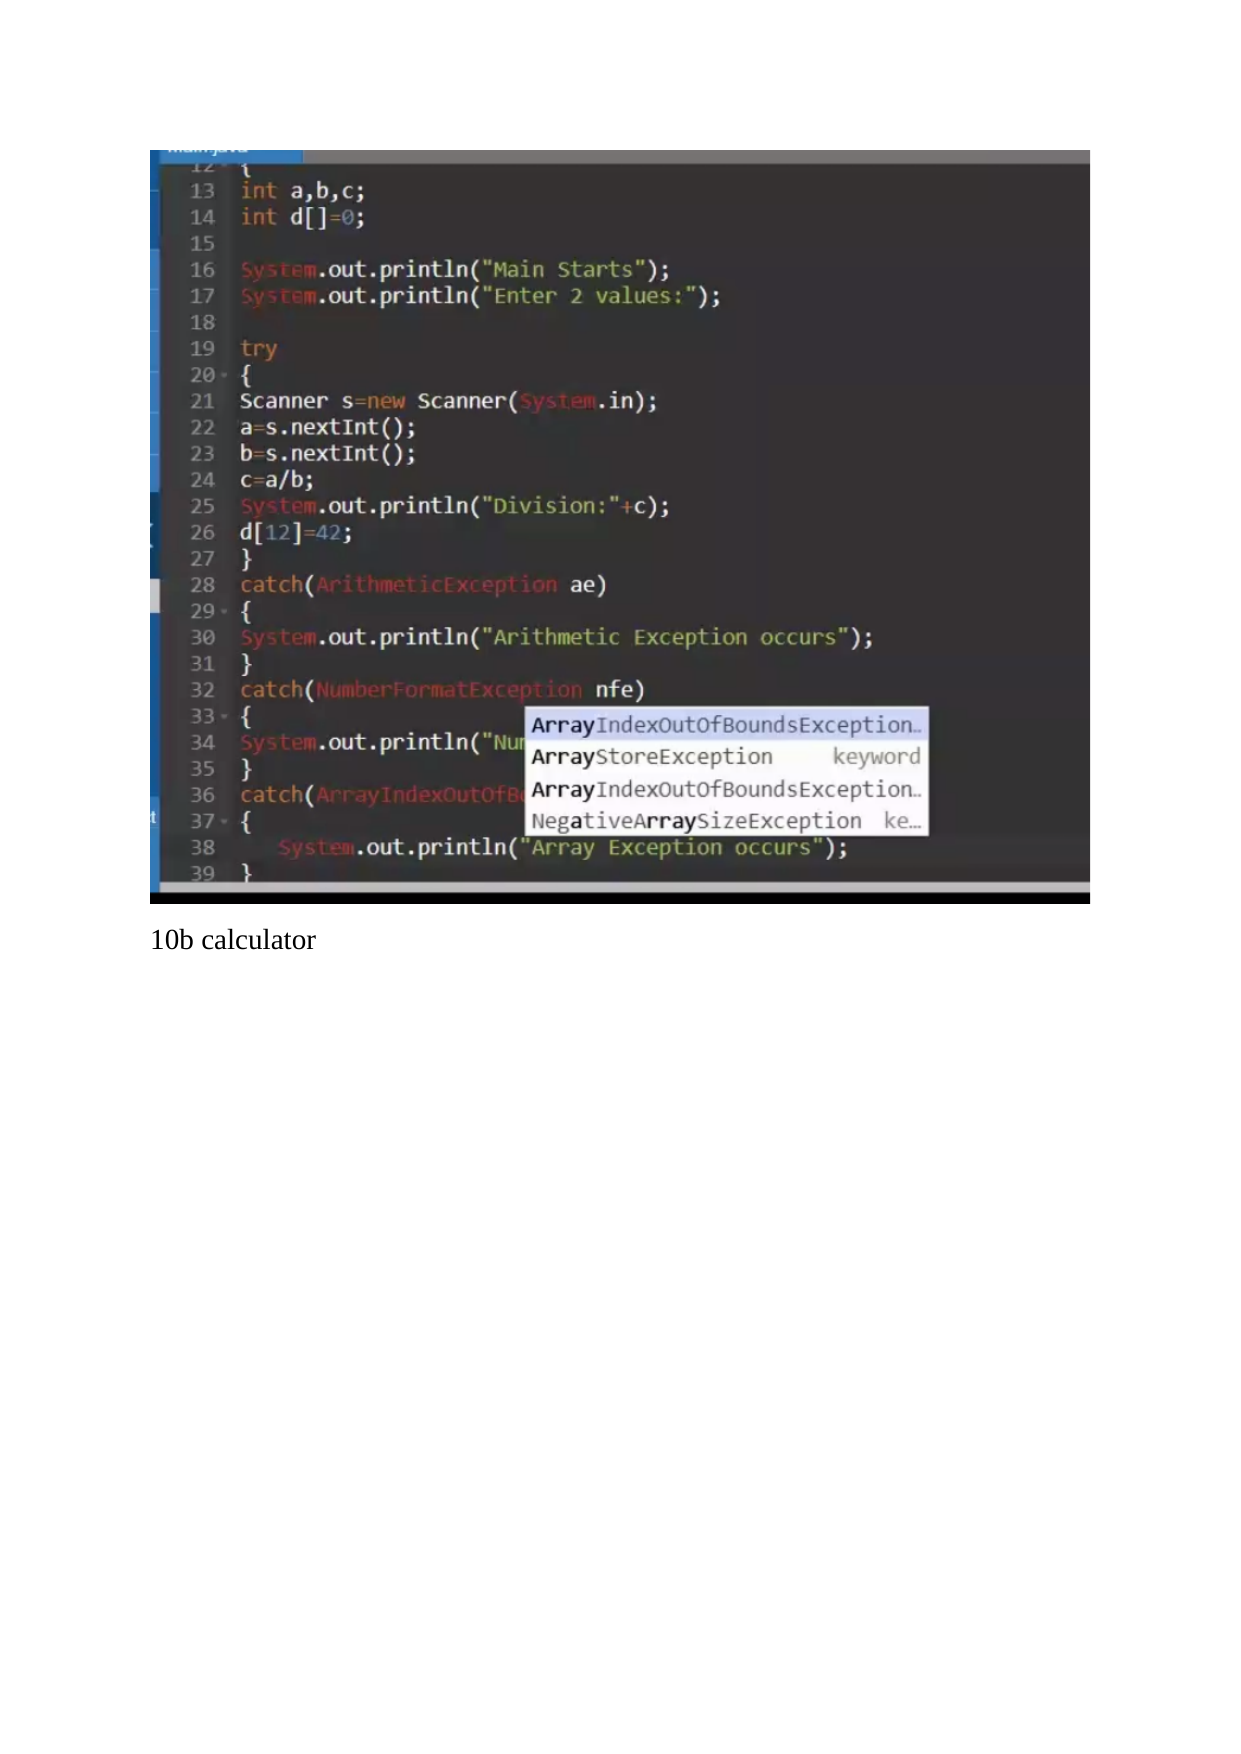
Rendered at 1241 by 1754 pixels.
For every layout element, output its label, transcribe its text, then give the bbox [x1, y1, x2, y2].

picture [150, 150, 1091, 904]
text 10b calculator [150, 922, 1090, 956]
